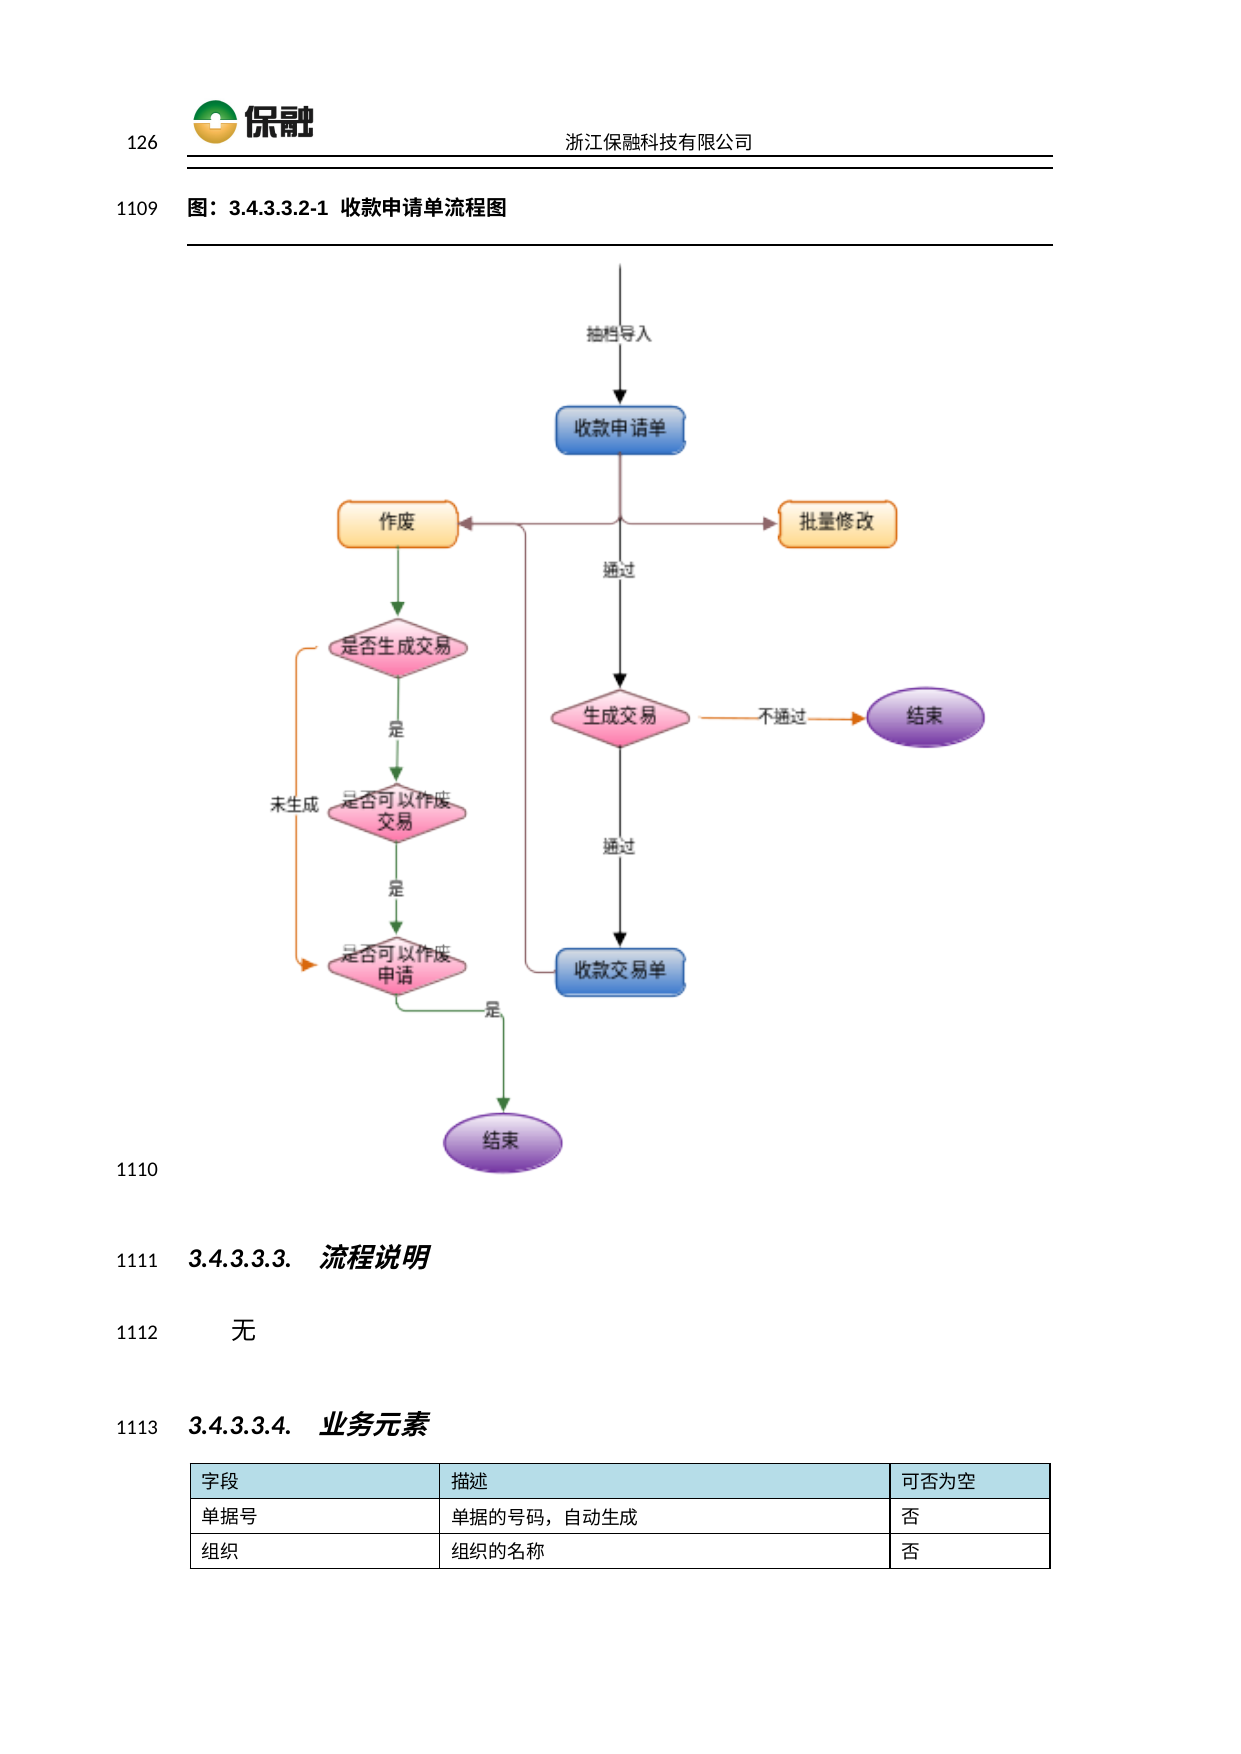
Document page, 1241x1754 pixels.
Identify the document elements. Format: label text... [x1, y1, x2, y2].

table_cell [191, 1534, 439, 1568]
text 图：3.4.3.3.2-1 收款申请单流程图 [187, 169, 1053, 244]
picture [187, 88, 321, 150]
text 流程说明 [187, 1222, 1053, 1289]
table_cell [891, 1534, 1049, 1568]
text 业务元素 [187, 1389, 1053, 1457]
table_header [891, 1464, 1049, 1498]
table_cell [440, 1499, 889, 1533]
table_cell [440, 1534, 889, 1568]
text 无 [187, 1296, 1053, 1364]
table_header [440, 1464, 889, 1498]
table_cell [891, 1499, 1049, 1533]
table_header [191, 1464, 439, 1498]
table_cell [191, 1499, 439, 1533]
